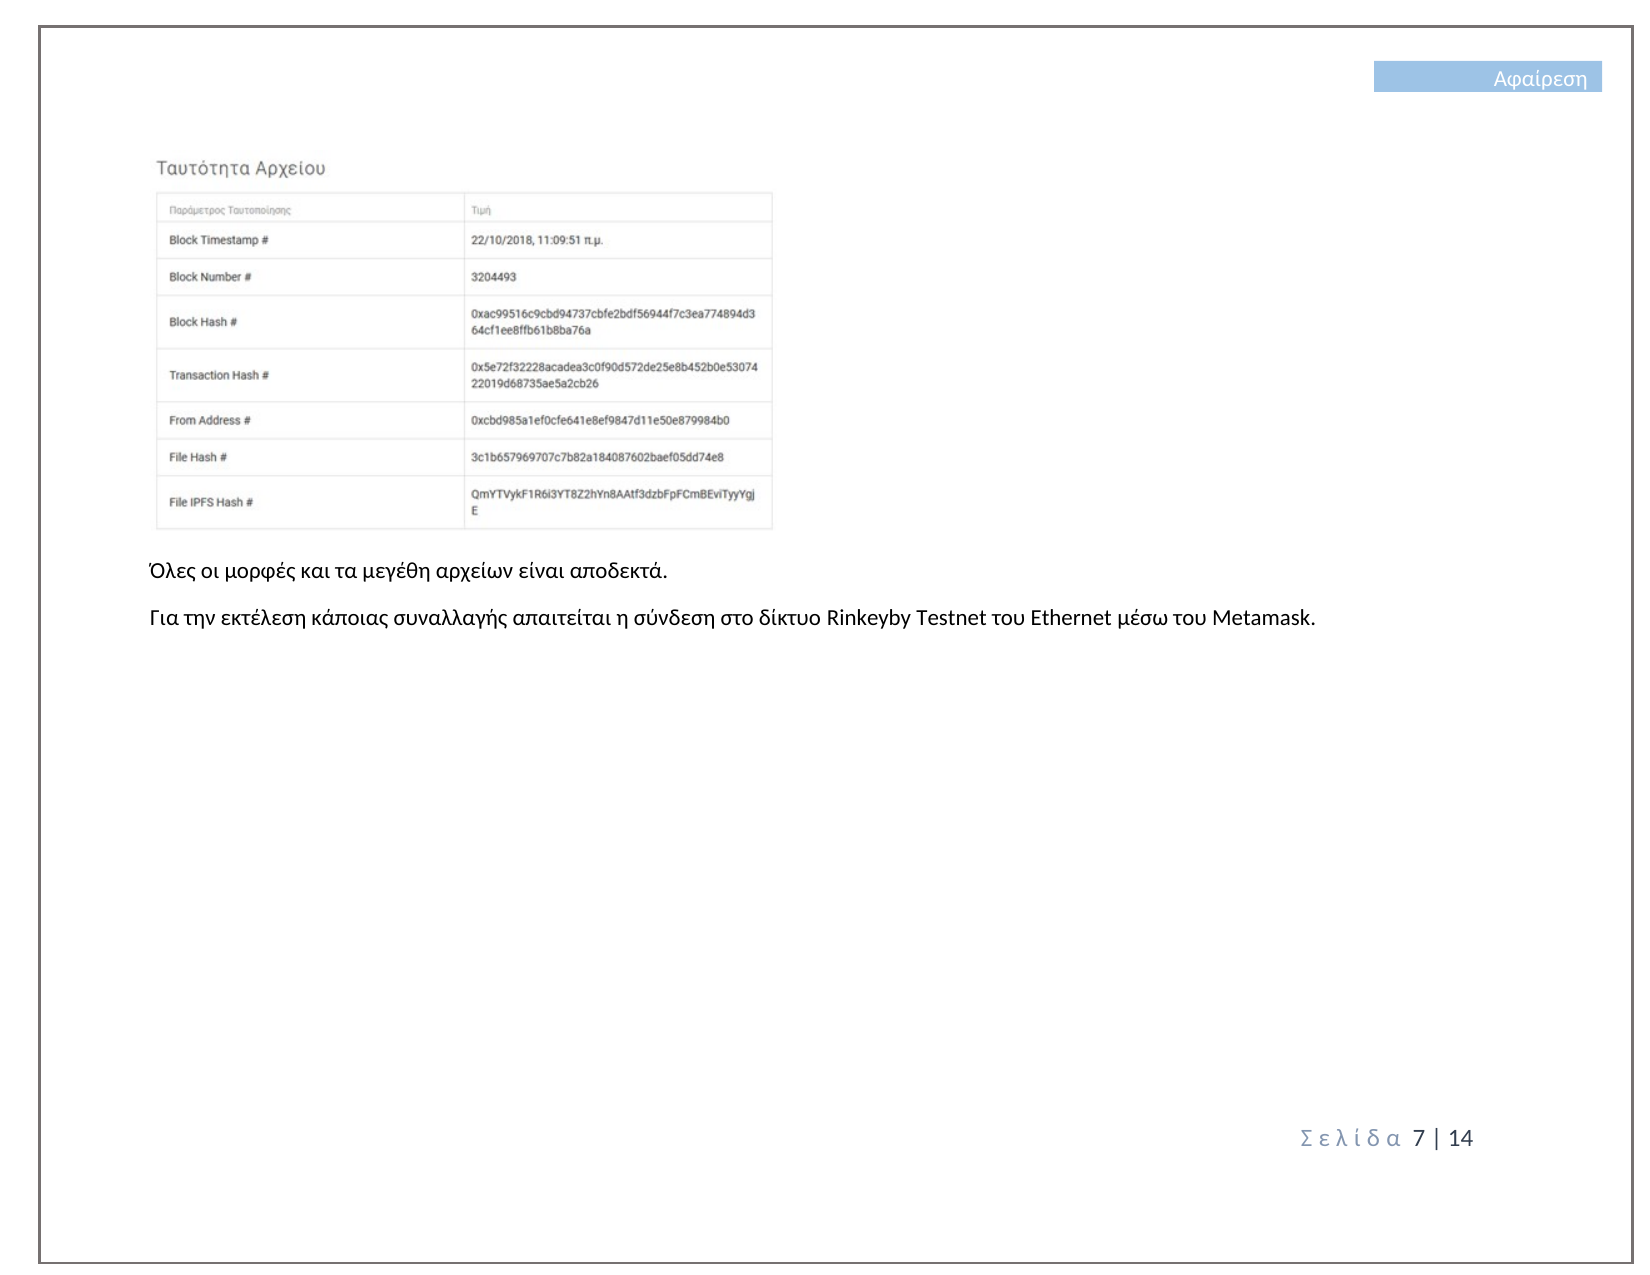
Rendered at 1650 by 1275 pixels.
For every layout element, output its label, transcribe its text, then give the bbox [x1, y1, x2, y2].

text Όλες οι μορφές και τα μεγέθη αρχείων είναι αποδεκτά. [150, 556, 1500, 584]
text Για την εκτέλεση κάποιας συναλλαγής απαιτείται η σύνδεση στο δίκτυο Rinkeyby Testnet του Ethernet μέσω του Metamask. [150, 603, 1500, 631]
picture [150, 150, 778, 538]
